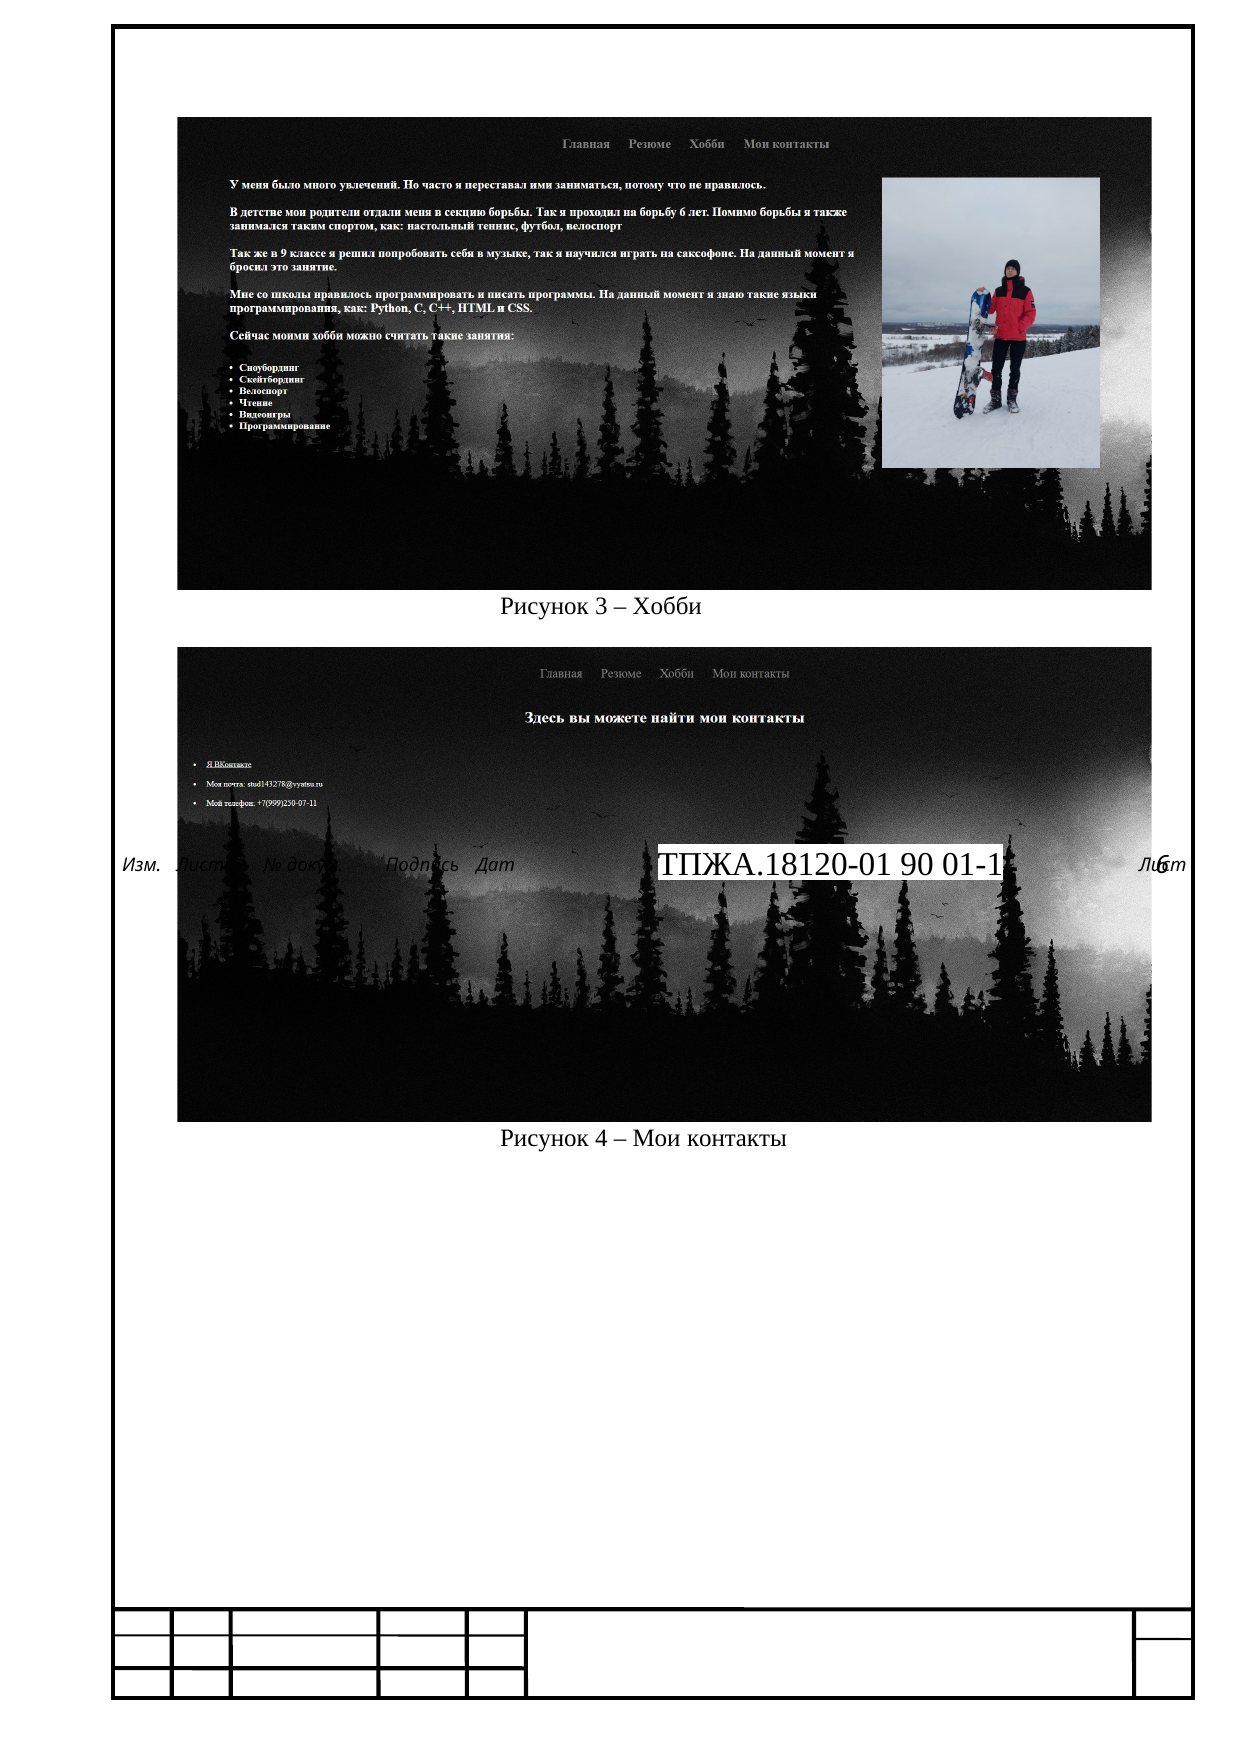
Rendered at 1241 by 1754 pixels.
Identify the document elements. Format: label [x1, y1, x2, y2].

picture [177, 647, 1152, 1122]
picture [177, 117, 1152, 590]
